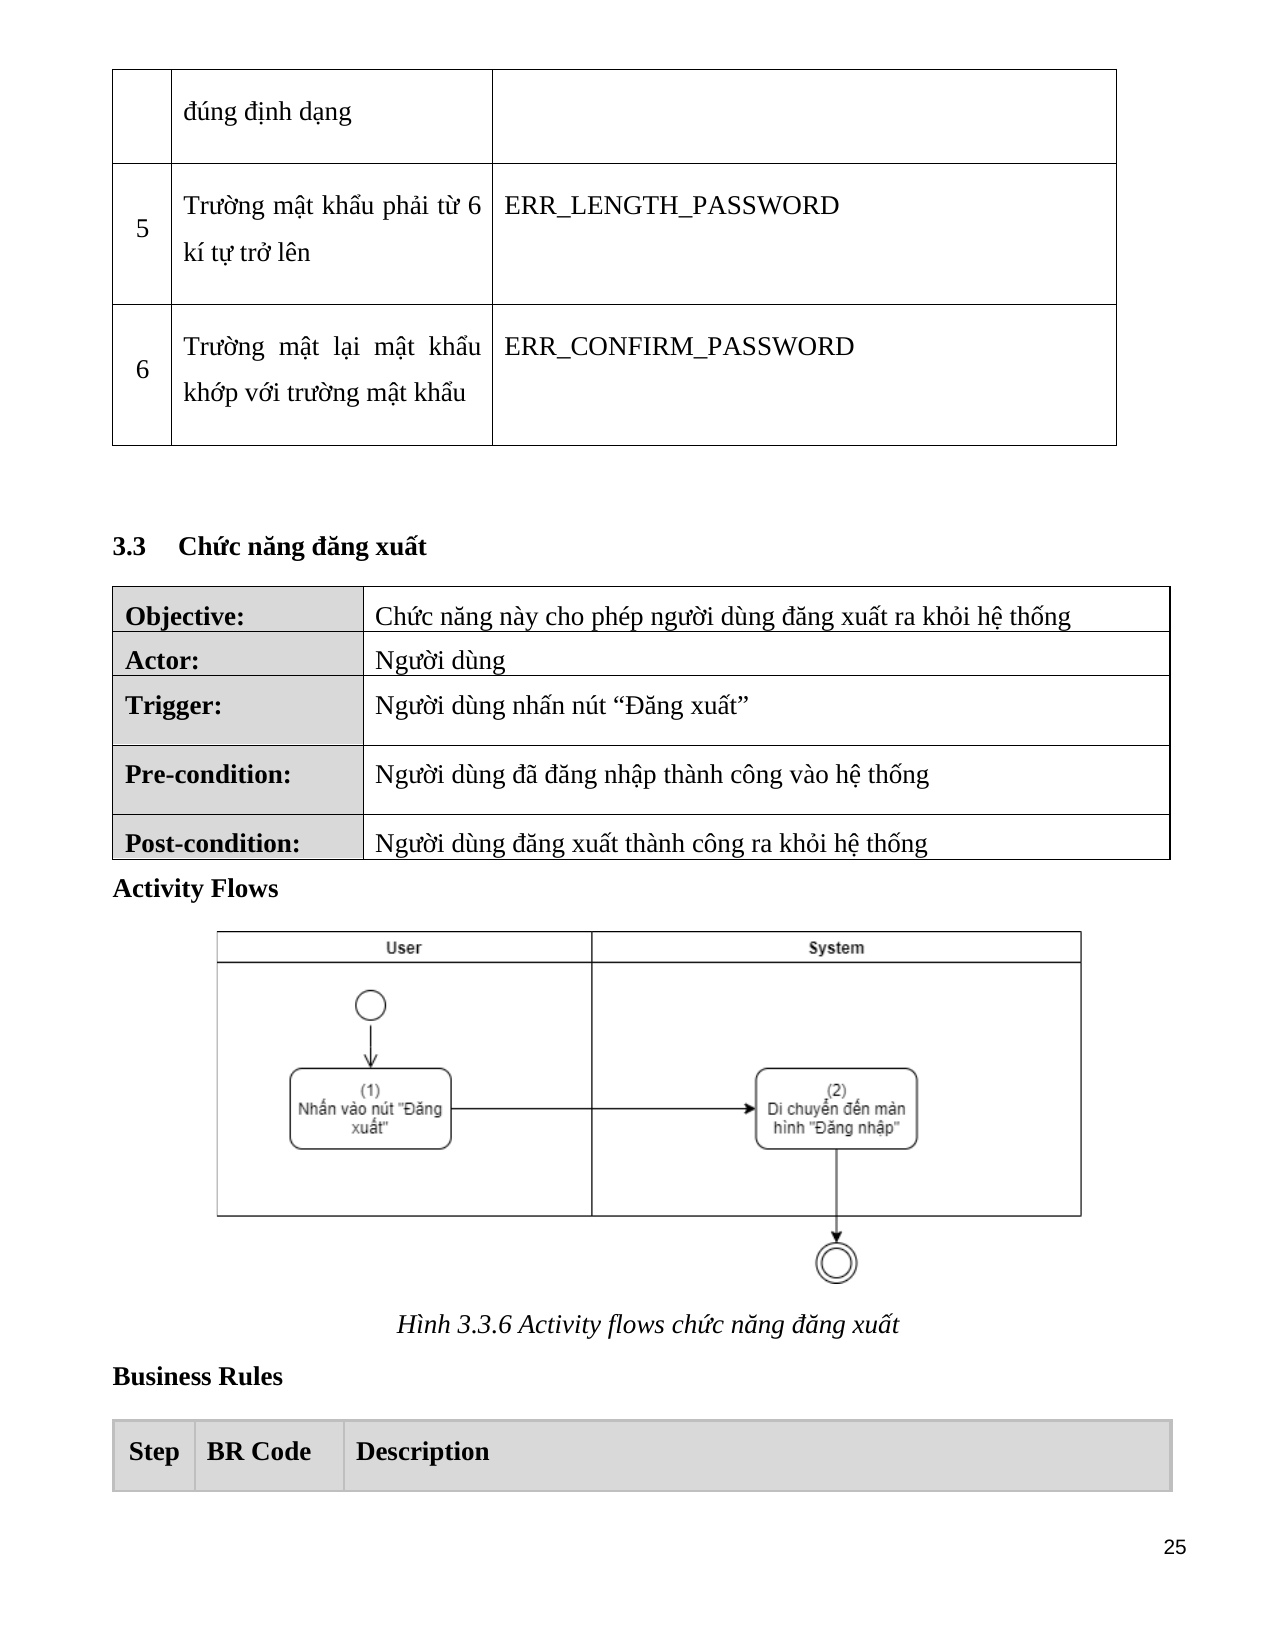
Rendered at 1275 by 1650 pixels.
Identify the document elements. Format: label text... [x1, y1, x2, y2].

table_cell Pre-condition: [113, 746, 363, 814]
table_cell Trường mật lại mật khẩu khớp với trường mật khẩu [172, 305, 492, 445]
table_header Step [115, 1422, 194, 1490]
picture [216, 931, 1082, 1284]
table_cell Người dùng [364, 632, 1169, 675]
table_cell Trường mật khẩu phải từ 6 kí tự trở lên [172, 164, 492, 304]
table_cell Người dùng đăng xuất thành công ra khỏi hệ thống [364, 815, 1169, 858]
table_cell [493, 70, 1116, 163]
table_cell Actor: [113, 632, 363, 675]
text Activity Flows [112, 872, 1186, 903]
table_header Objective: [113, 587, 363, 631]
table_header BR Code [196, 1422, 343, 1490]
table_header Chức năng này cho phép người dùng đăng xuất ra khỏi hệ thống [364, 587, 1169, 631]
text Business Rules [112, 1360, 1186, 1391]
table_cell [172, 70, 492, 163]
table_cell ERR_LENGTH_PASSWORD [493, 164, 1116, 304]
table_cell Trigger: [113, 676, 363, 744]
table_cell ERR_CONFIRM_PASSWORD [493, 305, 1116, 445]
table_header Description [345, 1422, 1169, 1490]
table_cell 4 [113, 70, 171, 163]
subtitle Chức năng đăng xuất [112, 530, 1186, 561]
table_cell Người dùng đã đăng nhập thành công vào hệ thống [364, 746, 1169, 814]
table_cell Người dùng nhấn nút “Đăng xuất” [364, 676, 1169, 744]
table_cell 6 [113, 305, 171, 445]
table_cell 5 [113, 164, 171, 304]
table_cell Post-condition: [113, 815, 363, 858]
